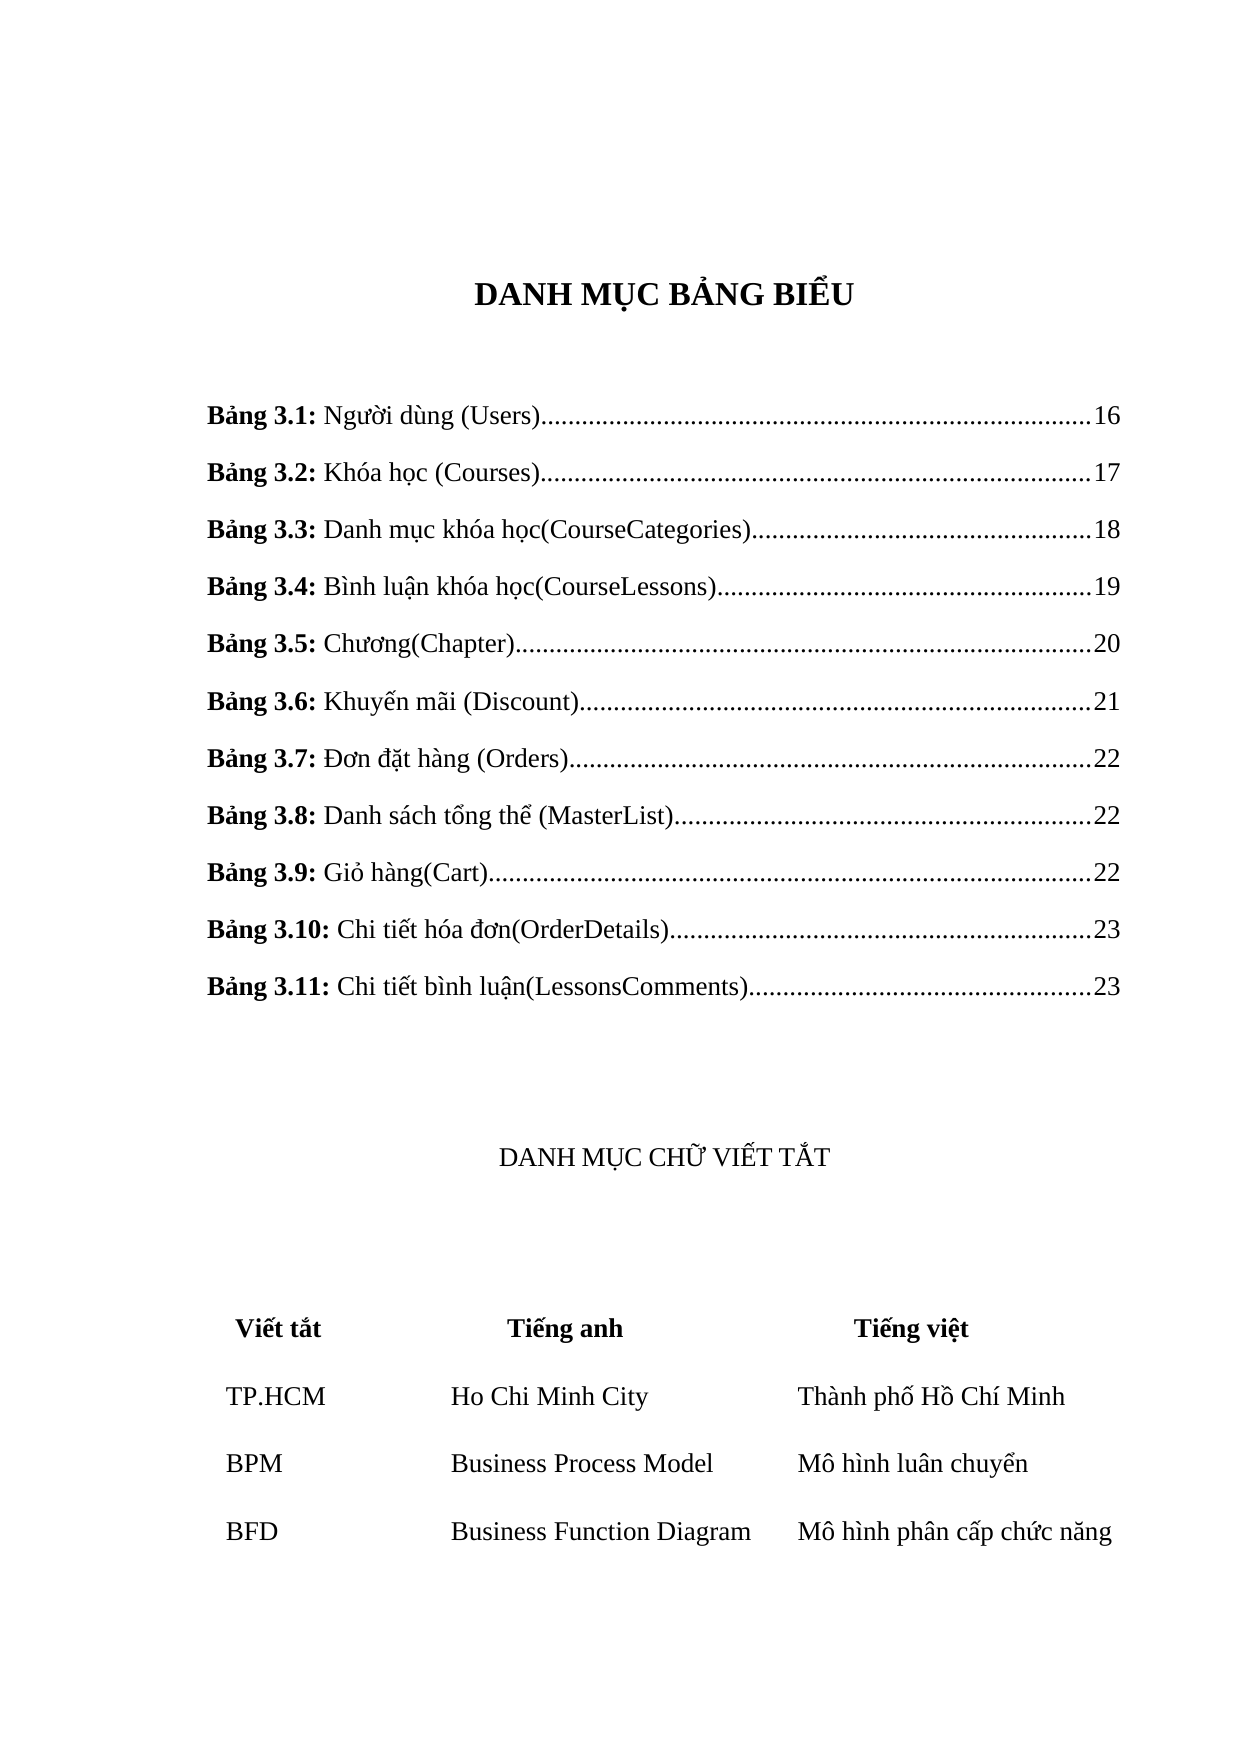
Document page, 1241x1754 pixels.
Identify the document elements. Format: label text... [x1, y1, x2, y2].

text Bảng 3.9: Giỏ hàng(Cart) 22 [207, 856, 1122, 887]
text Bảng 3.8: Danh sách tổng thể (MasterList) 22 [207, 799, 1122, 830]
text TP.HCM Ho Chi Minh City Thành phố Hồ Chí Minh [207, 1380, 1122, 1411]
text Bảng 3.5: Chương(Chapter) 20 [207, 628, 1122, 659]
text Bảng 3.3: Danh mục khóa học(CourseCategories) 18 [207, 513, 1122, 544]
text Bảng 3.7: Đơn đặt hàng (Orders) 22 [207, 742, 1122, 773]
text Viết tắt Tiếng anh Tiếng việt [207, 1313, 1122, 1344]
text Bảng 3.10: Chi tiết hóa đơn(OrderDetails) 23 [207, 913, 1122, 944]
text Bảng 3.6: Khuyến mãi (Discount) 21 [207, 685, 1122, 716]
text BFD Business Function Diagram Mô hình phân cấp chức năng [207, 1515, 1122, 1546]
text Bảng 3.2: Khóa học (Courses) 17 [207, 456, 1122, 487]
text Bảng 3.11: Chi tiết bình luận(LessonsComments) 23 [207, 970, 1122, 1001]
text DANH MỤC CHỮ VIẾT TẮT [207, 1141, 1122, 1172]
text Bảng 3.1: Người dùng (Users) 16 [207, 399, 1122, 430]
text DANH MỤC BẢNG BIỂU [207, 274, 1122, 313]
text BPM Business Process Model Mô hình luân chuyển [207, 1448, 1122, 1479]
text Bảng 3.4: Bình luận khóa học(CourseLessons) 19 [207, 571, 1122, 602]
